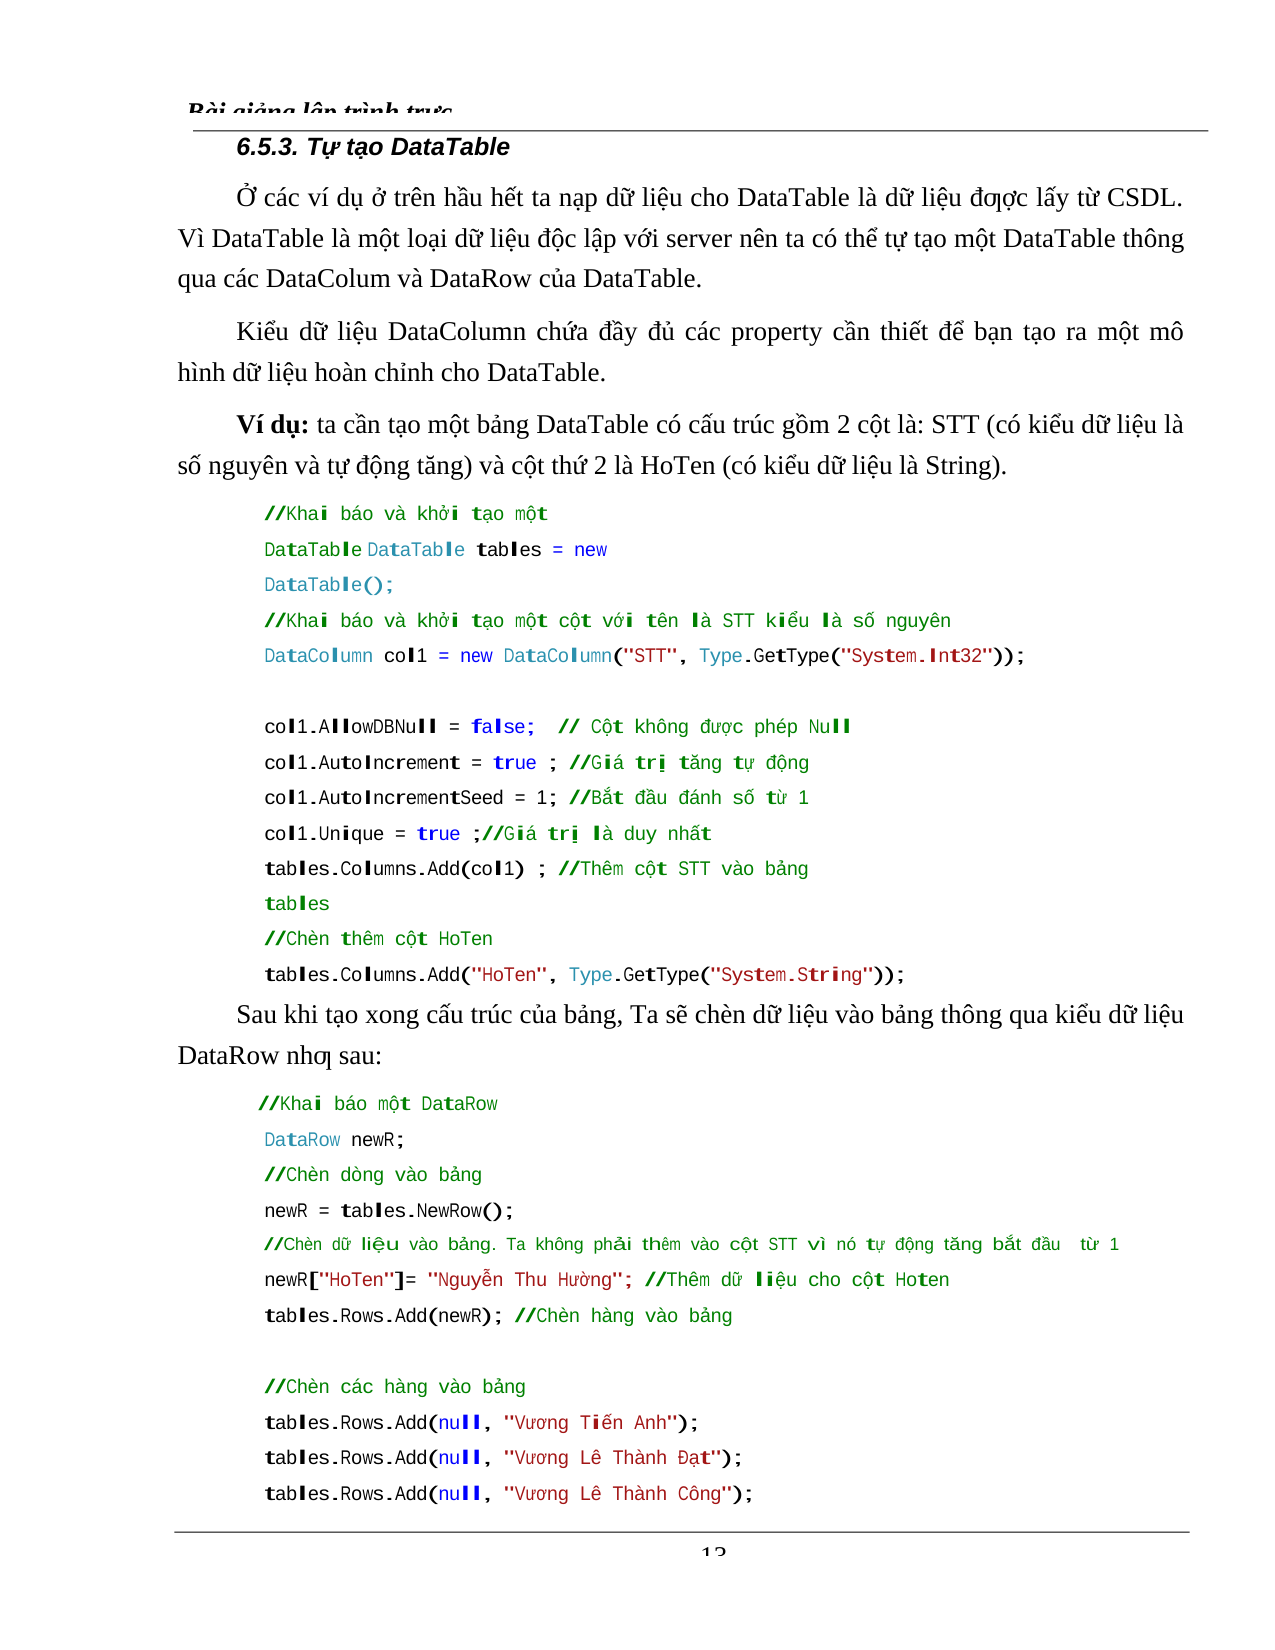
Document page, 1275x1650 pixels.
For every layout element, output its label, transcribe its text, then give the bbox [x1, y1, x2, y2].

text //Khai báo và khởi tạo một cột với tên là STT kiểu là số nguyên DataColumn col1 = new DataColumn("STT", Type.GetType("System.Int32")); [264, 609, 1033, 667]
text //Chèn thêm cột HoTen [264, 928, 1239, 950]
text Ví dụ: ta cần tạo một bảng DataTable có cấu trúc gồm 2 cột là: STT (có kiểu dữ liệu là số nguyên và tự động tăng) và cột thứ 2 là HoTen (có kiểu dữ liệu là String). [177, 408, 1186, 480]
text Ở các ví dụ ở trên hầu hết ta nạp dữ liệu cho DataTable là dữ liệu đƣợc lấy từ CSDL. Vì DataTable là một loại dữ liệu độc lập với server nên ta có thể tự tạo một DataTable thông qua các DataColum và DataRow của DataTable. [177, 181, 1186, 293]
text //Chèn các hàng vào bảng tables.Rows.Add(null, "Vương Tiến Anh"); tables.Rows.Add(null, "Vương Lê Thành Đạt"); tables.Rows.Add(null, "Vương Lê Thành Công"); [264, 1375, 754, 1504]
text //Chèn dòng vào bảng newR = tables.NewRow(); [264, 1163, 516, 1221]
text Kiểu dữ liệu DataColumn chứa đầy đủ các property cần thiết để bạn tạo ra một mô hình dữ liệu hoàn chỉnh cho DataTable. [177, 315, 1186, 387]
text //Khai báo và khởi tạo một DataTable DataTable tables = new DataTable(); [264, 502, 656, 596]
text col1.AllowDBNull = false; // Cột không được phép Null col1.AutoIncrement = true ; //Giá trị tăng tự động col1.AutoIncrementSeed = 1; //Bắt đầu đánh số từ 1 col1.Unique = true ;//Giá trị là duy nhất tables.Columns.Add(col1) ; //Thêm cột STT vào bảng tables [264, 715, 884, 915]
text tables.Columns.Add("HoTen", Type.GetType("System.String")); [264, 963, 1239, 986]
list Tự tạo DataTable [236, 132, 1239, 161]
text Sau khi tạo xong cấu trúc của bảng, Ta sẽ chèn dữ liệu vào bảng thông qua kiểu dữ liệu DataRow nhƣ sau: [177, 998, 1187, 1070]
text //Khai báo một DataRow DataRow newR; [258, 1092, 498, 1150]
text //Chèn dữ liệu vào bảng. Ta không phải thêm vào cột STT vì nó tự động tăng bắt đầu từ 1 newR["HoTen"]= "Nguyễn Thu Hường"; //Thêm dữ liệu cho cột Hoten tables.Rows.Add(newR); //Chèn hàng vào bảng [264, 1234, 1182, 1327]
